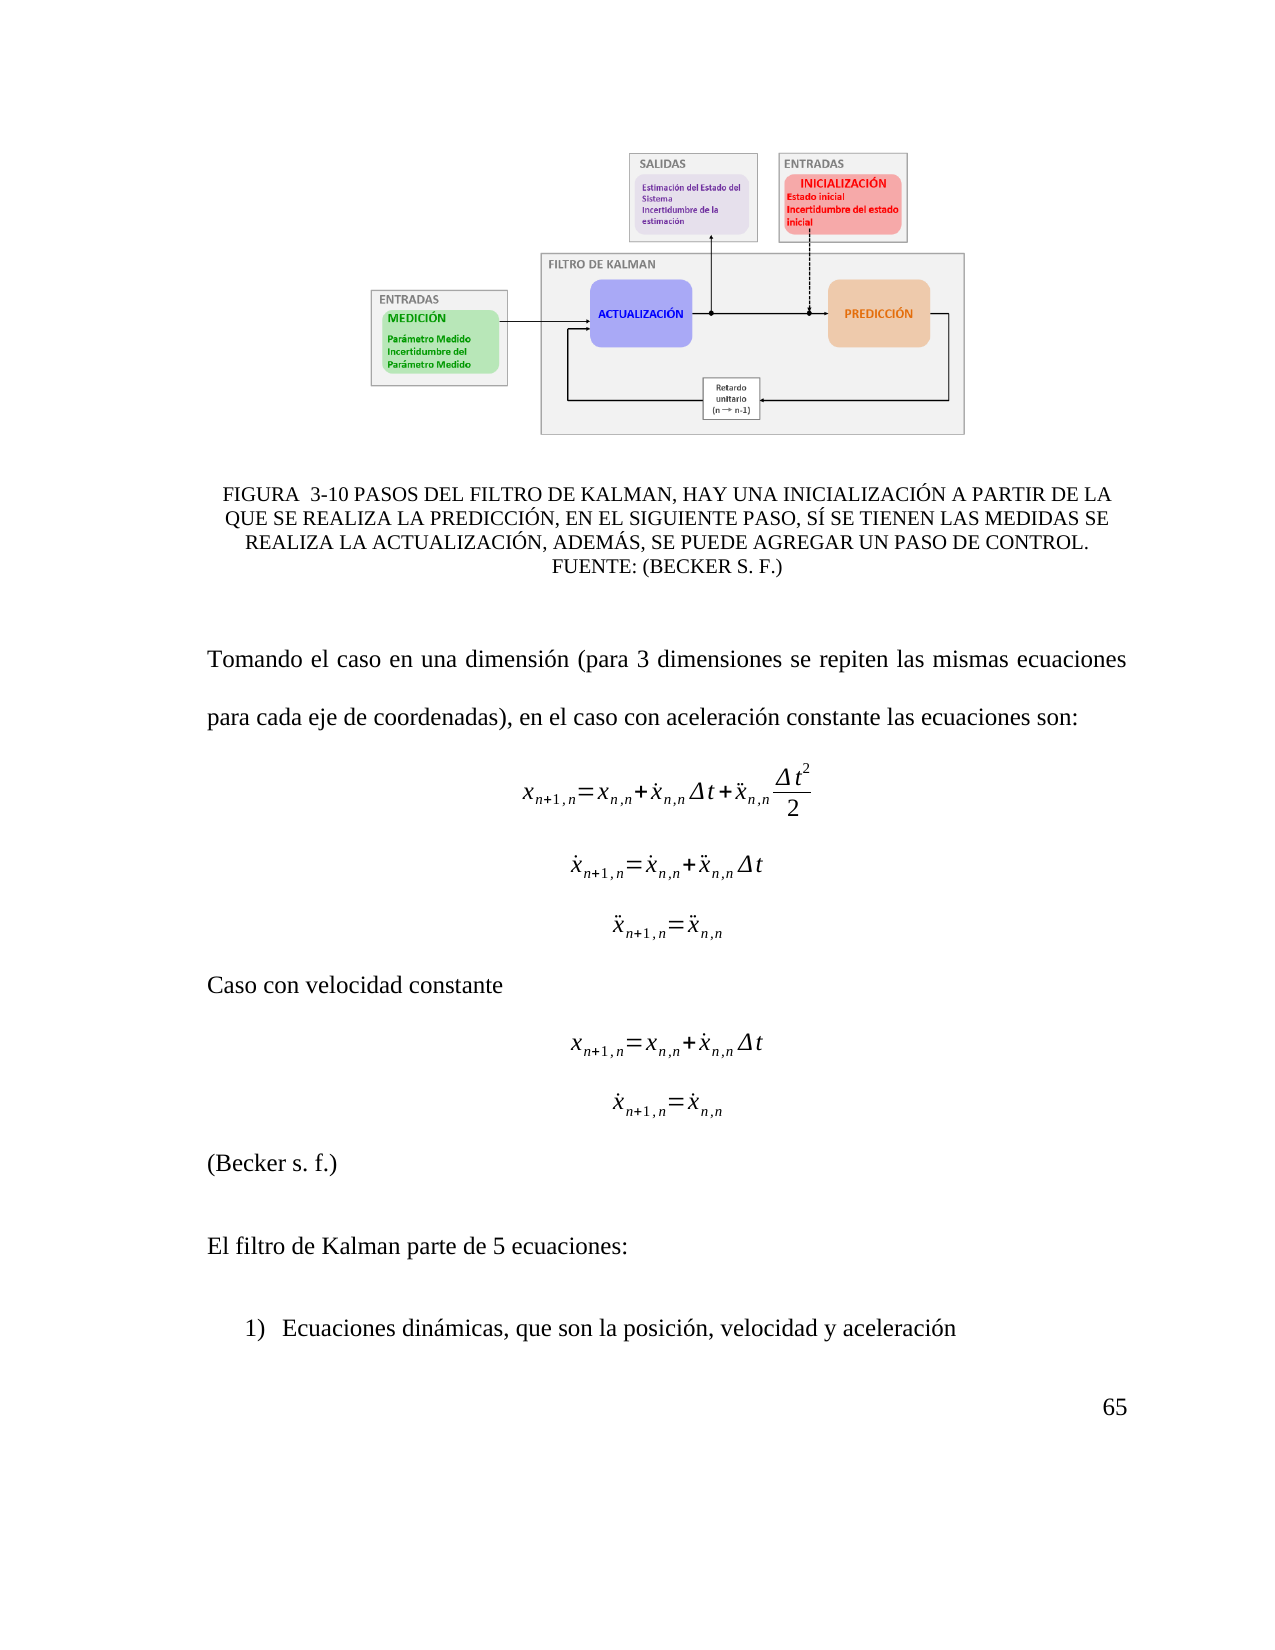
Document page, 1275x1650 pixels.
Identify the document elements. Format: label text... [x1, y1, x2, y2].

text Caso con velocidad constante [207, 971, 1127, 999]
text El filtro de Kalman parte de 5 ecuaciones: [207, 1231, 1127, 1259]
picture [364, 147, 970, 441]
text (Becker s. f.) [207, 1148, 1127, 1177]
list Ecuaciones dinámicas, que son la posición, velocidad y aceleración [244, 1313, 1127, 1342]
text Tomando el caso en una dimensión (para 3 dimensiones se repiten las mismas ecuaciones para cada eje de coordenadas), en el caso con aceleración constante las ecuaciones son: [207, 644, 1127, 730]
